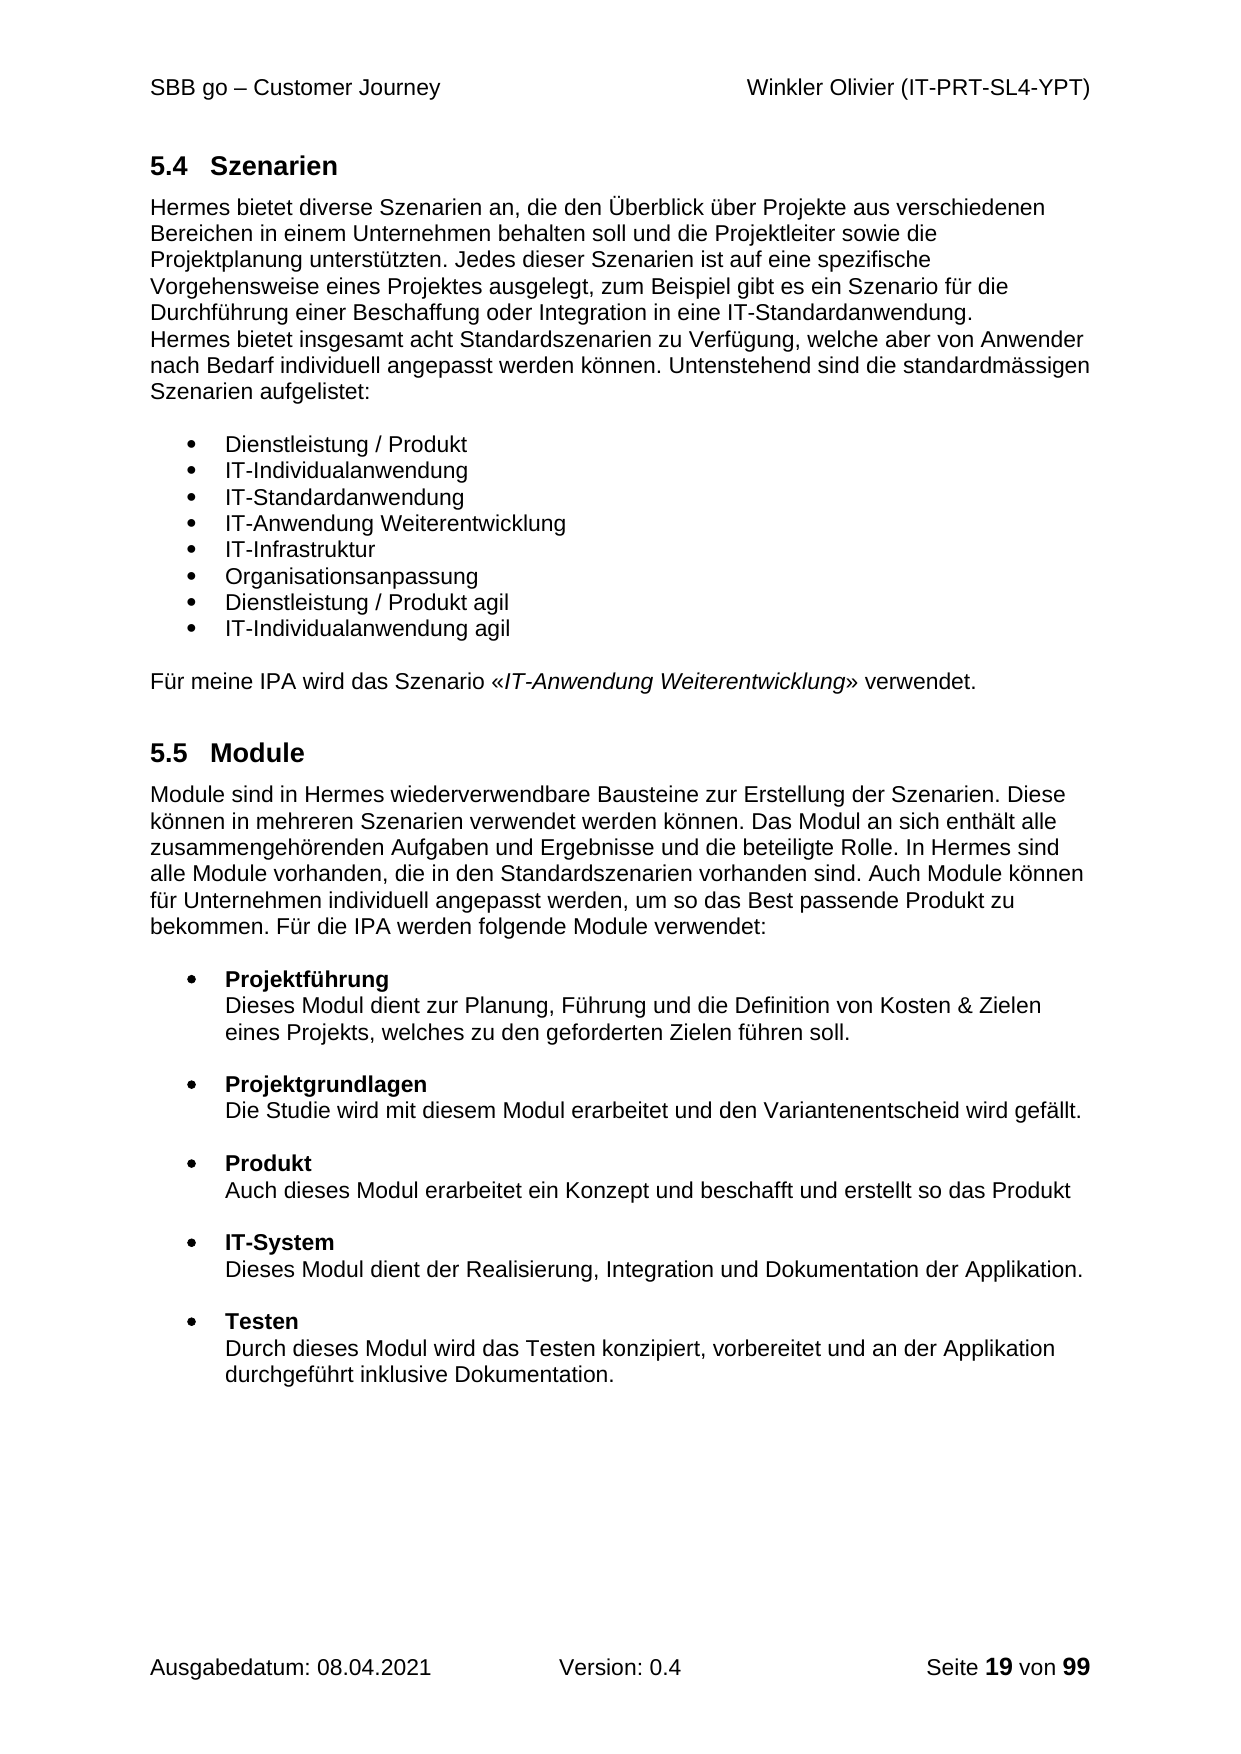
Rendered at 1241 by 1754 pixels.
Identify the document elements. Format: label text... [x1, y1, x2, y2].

text Hermes bietet diverse Szenarien an, die den Überblick über Projekte aus verschiedenen Bereichen in einem Unternehmen behalten soll und die Projektleiter sowie die Projektplanung unterstützten. Jedes dieser Szenarien ist auf eine spezifische Vorgehensweise eines Projektes ausgelegt, zum Beispiel gibt es ein Szenario für die Durchführung einer Beschaffung oder Integration in eine IT-Standardanwendung. [150, 194, 1090, 326]
list IT-Standardanwendung [187, 484, 1090, 510]
list IT-Individualanwendung [187, 457, 1090, 484]
subtitle Module [150, 737, 1090, 769]
list Projektgrundlagen [187, 1071, 1090, 1097]
list Produkt [187, 1150, 1090, 1177]
list Dienstleistung / Produkt agil [187, 589, 1090, 615]
list Testen [187, 1308, 1090, 1335]
list Die Studie wird mit diesem Modul erarbeitet und den Variantenentscheid wird gefällt. [225, 1097, 1090, 1124]
list Dieses Modul dient der Realisierung, Integration und Dokumentation der Applikation. [225, 1256, 1090, 1282]
subtitle Szenarien [150, 150, 1090, 181]
list Dieses Modul dient zur Planung, Führung und die Definition von Kosten & Zielen eines Projekts, welches zu den geforderten Zielen führen soll. [225, 992, 1090, 1045]
list IT-Individualanwendung agil [187, 615, 1090, 642]
list IT-Anwendung Weiterentwicklung [187, 510, 1090, 536]
list Durch dieses Modul wird das Testen konzipiert, vorbereitet und an der Applikation durchgeführt inklusive Dokumentation. [225, 1335, 1090, 1387]
list IT-Infrastruktur [187, 536, 1090, 563]
text Module sind in Hermes wiederverwendbare Bausteine zur Erstellung der Szenarien. Diese können in mehreren Szenarien verwendet werden können. Das Modul an sich enthält alle zusammengehörenden Aufgaben und Ergebnisse und die beteiligte Rolle. In Hermes sind alle Module vorhanden, die in den Standardszenarien vorhanden sind. Auch Module können für Unternehmen individuell angepasst werden, um so das Best passende Produkt zu bekommen. Für die IPA werden folgende Module verwendet: [150, 781, 1090, 939]
list Organisationsanpassung [187, 563, 1090, 589]
list IT-System [187, 1229, 1090, 1256]
text Hermes bietet insgesamt acht Standardszenarien zu Verfügung, welche aber von Anwender nach Bedarf individuell angepasst werden können. Untenstehend sind die standardmässigen Szenarien aufgelistet: [150, 326, 1090, 404]
list Projektführung [187, 966, 1090, 992]
text Für meine IPA wird das Szenario «IT-Anwendung Weiterentwicklung» verwendet. [150, 668, 1090, 694]
list Auch dieses Modul erarbeitet ein Konzept und beschafft und erstellt so das Produkt [225, 1177, 1090, 1203]
list Dienstleistung / Produkt [187, 431, 1090, 457]
